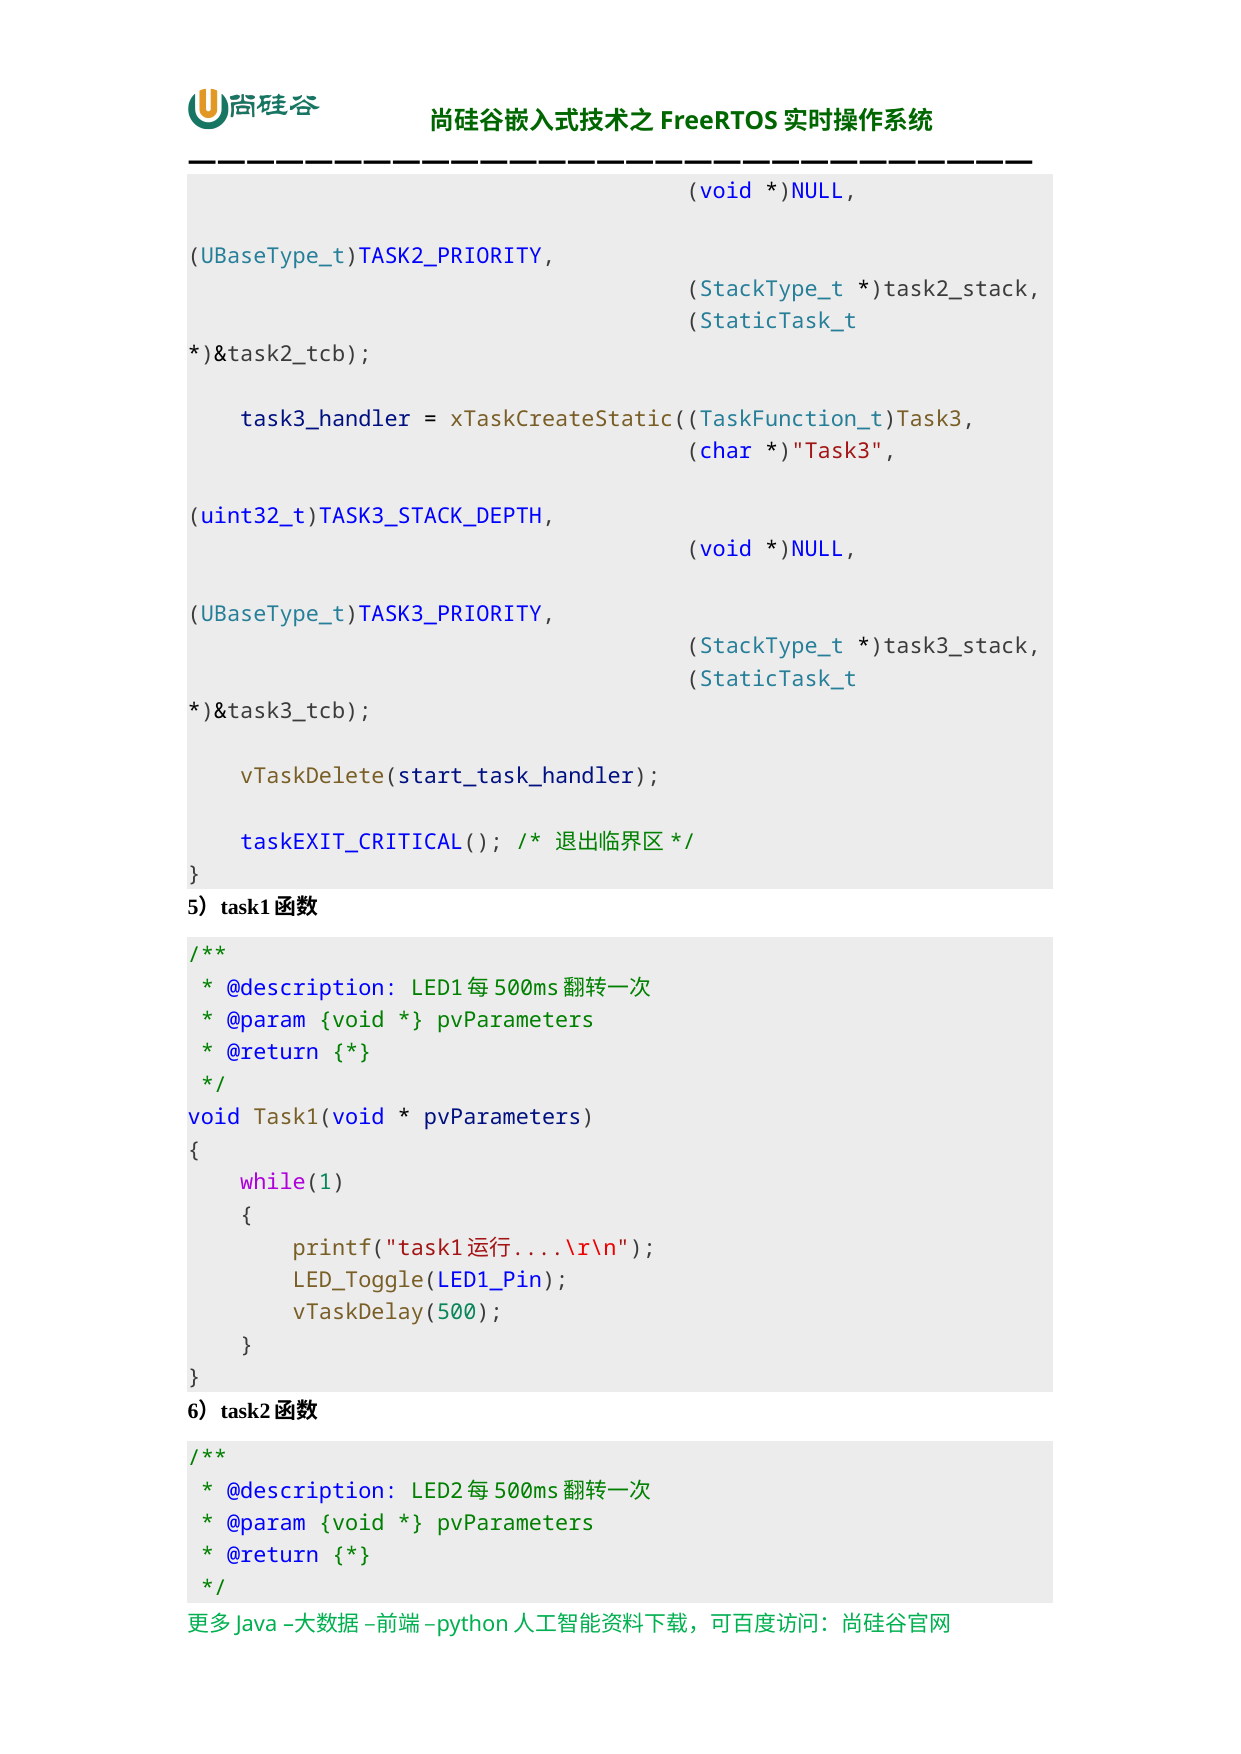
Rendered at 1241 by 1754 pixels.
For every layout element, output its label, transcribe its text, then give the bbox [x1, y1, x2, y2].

text task2函数 [187, 1392, 1053, 1425]
text printf("task1运行....\r\n"); [187, 1230, 1053, 1262]
text /** [187, 937, 1053, 970]
text vTaskDelay(500); [187, 1295, 1053, 1327]
text (UBaseType_t)TASK3_PRIORITY, [187, 564, 1053, 629]
text (StaticTask_t *)&task2_tcb); [187, 304, 1053, 369]
text (void *)NULL, [187, 174, 1053, 206]
text LED_Toggle(LED1_Pin); [187, 1262, 1053, 1295]
text (char *)"Task3", [187, 434, 1053, 466]
text } [187, 1360, 1053, 1392]
text { [187, 1132, 1053, 1165]
text (void *)NULL, [187, 531, 1053, 564]
text taskEXIT_CRITICAL(); /* 退出临界区 */ [187, 824, 1053, 856]
text } [187, 856, 1053, 889]
text * @param {void *} pvParameters [187, 1506, 1053, 1538]
text (UBaseType_t)TASK2_PRIORITY, [187, 206, 1053, 271]
text (StackType_t *)task2_stack, [187, 271, 1053, 304]
text */ [187, 1571, 1053, 1603]
text * @return {*} [187, 1035, 1053, 1067]
text /** [187, 1441, 1053, 1473]
text void Task1(void * pvParameters) [187, 1100, 1053, 1132]
text * @description: LED2每500ms翻转一次 [187, 1473, 1053, 1506]
text * @description: LED1每500ms翻转一次 [187, 970, 1053, 1002]
text task3_handler = xTaskCreateStatic((TaskFunction_t)Task3, [187, 401, 1053, 434]
text * @param {void *} pvParameters [187, 1002, 1053, 1035]
text } [187, 1327, 1053, 1360]
text (uint32_t)TASK3_STACK_DEPTH, [187, 466, 1053, 531]
text task1函数 [187, 889, 1053, 921]
picture [187, 88, 321, 130]
text (StaticTask_t *)&task3_tcb); [187, 661, 1053, 726]
text */ [187, 1067, 1053, 1100]
text vTaskDelete(start_task_handler); [187, 759, 1053, 791]
text { [187, 1197, 1053, 1230]
text while(1) [187, 1165, 1053, 1197]
text (StackType_t *)task3_stack, [187, 629, 1053, 661]
text * @return {*} [187, 1538, 1053, 1571]
